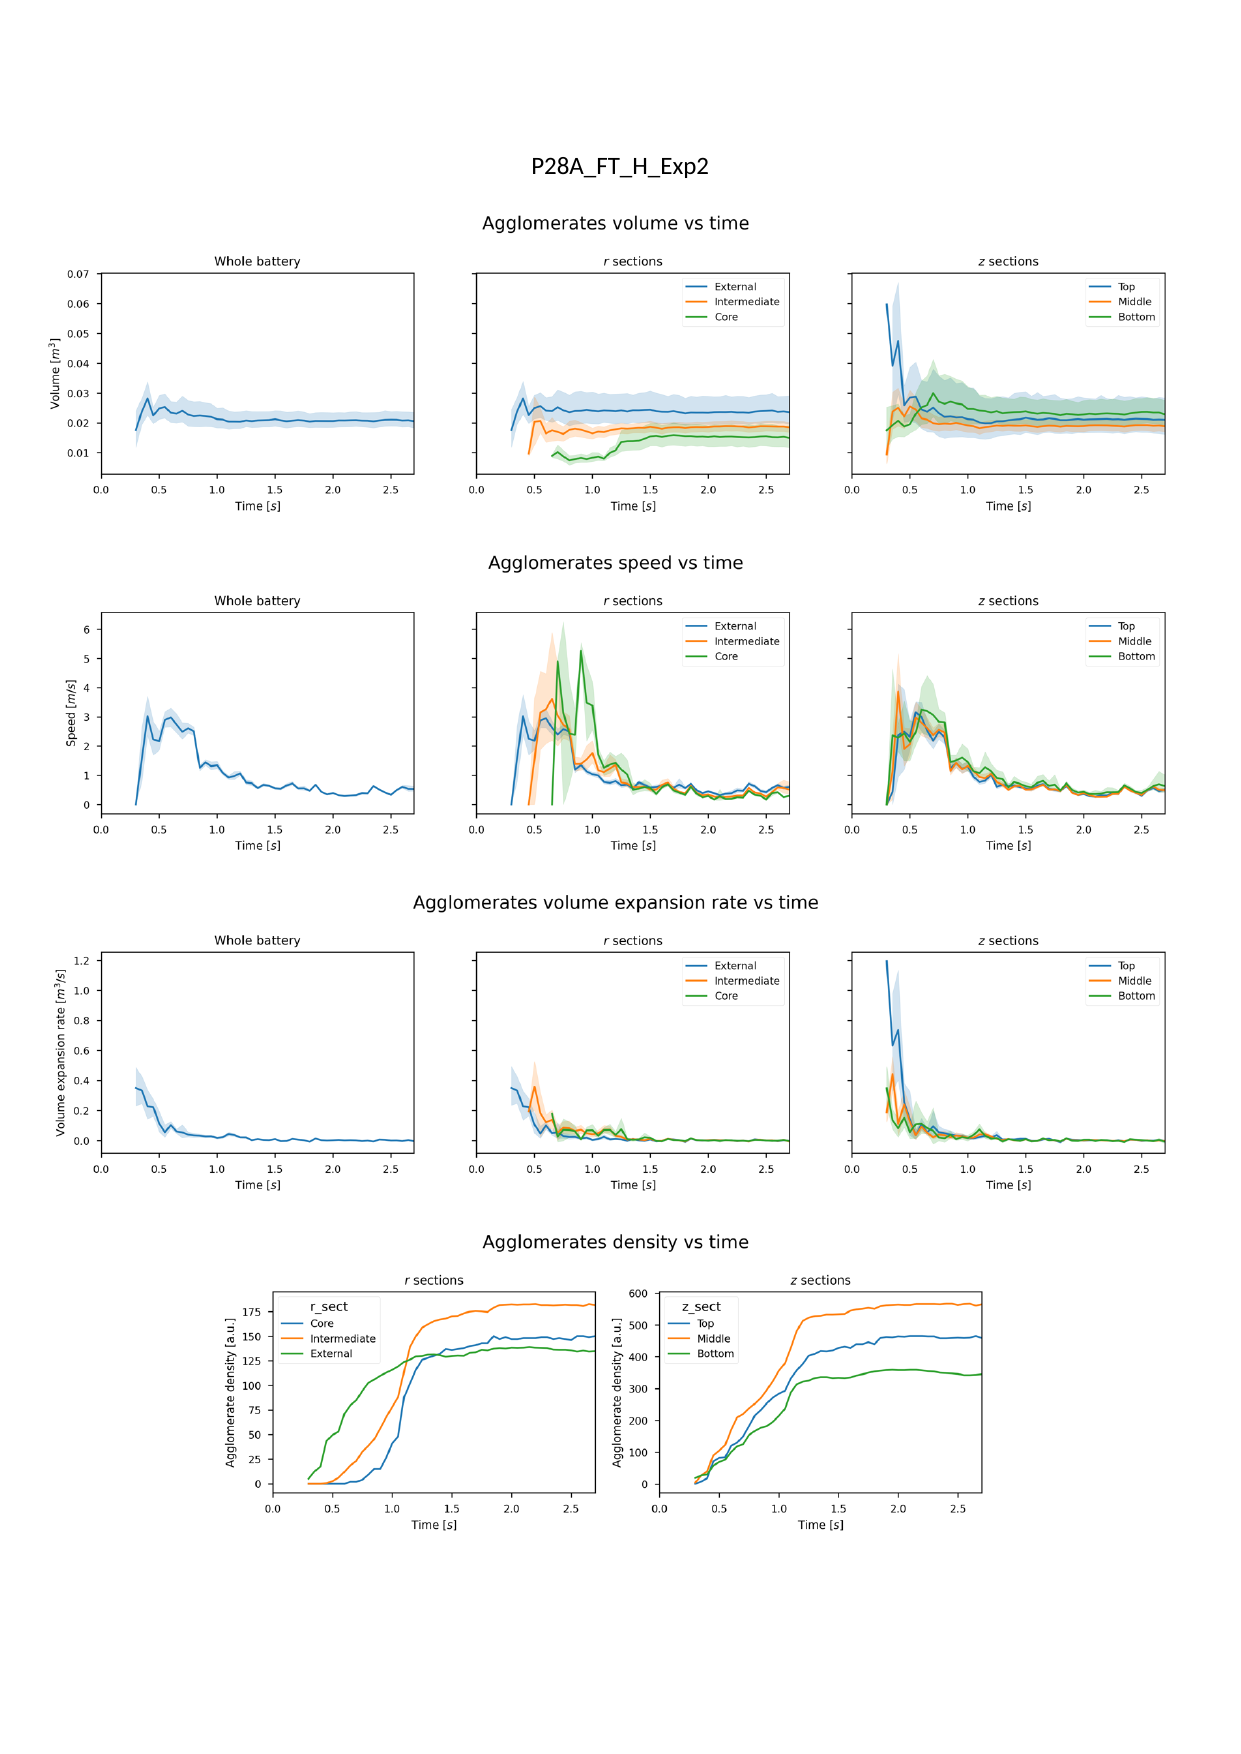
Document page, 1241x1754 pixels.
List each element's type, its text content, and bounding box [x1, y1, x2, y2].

picture [0, 206, 1241, 1540]
text P28A_FT_H_Exp2 [150, 150, 1090, 181]
